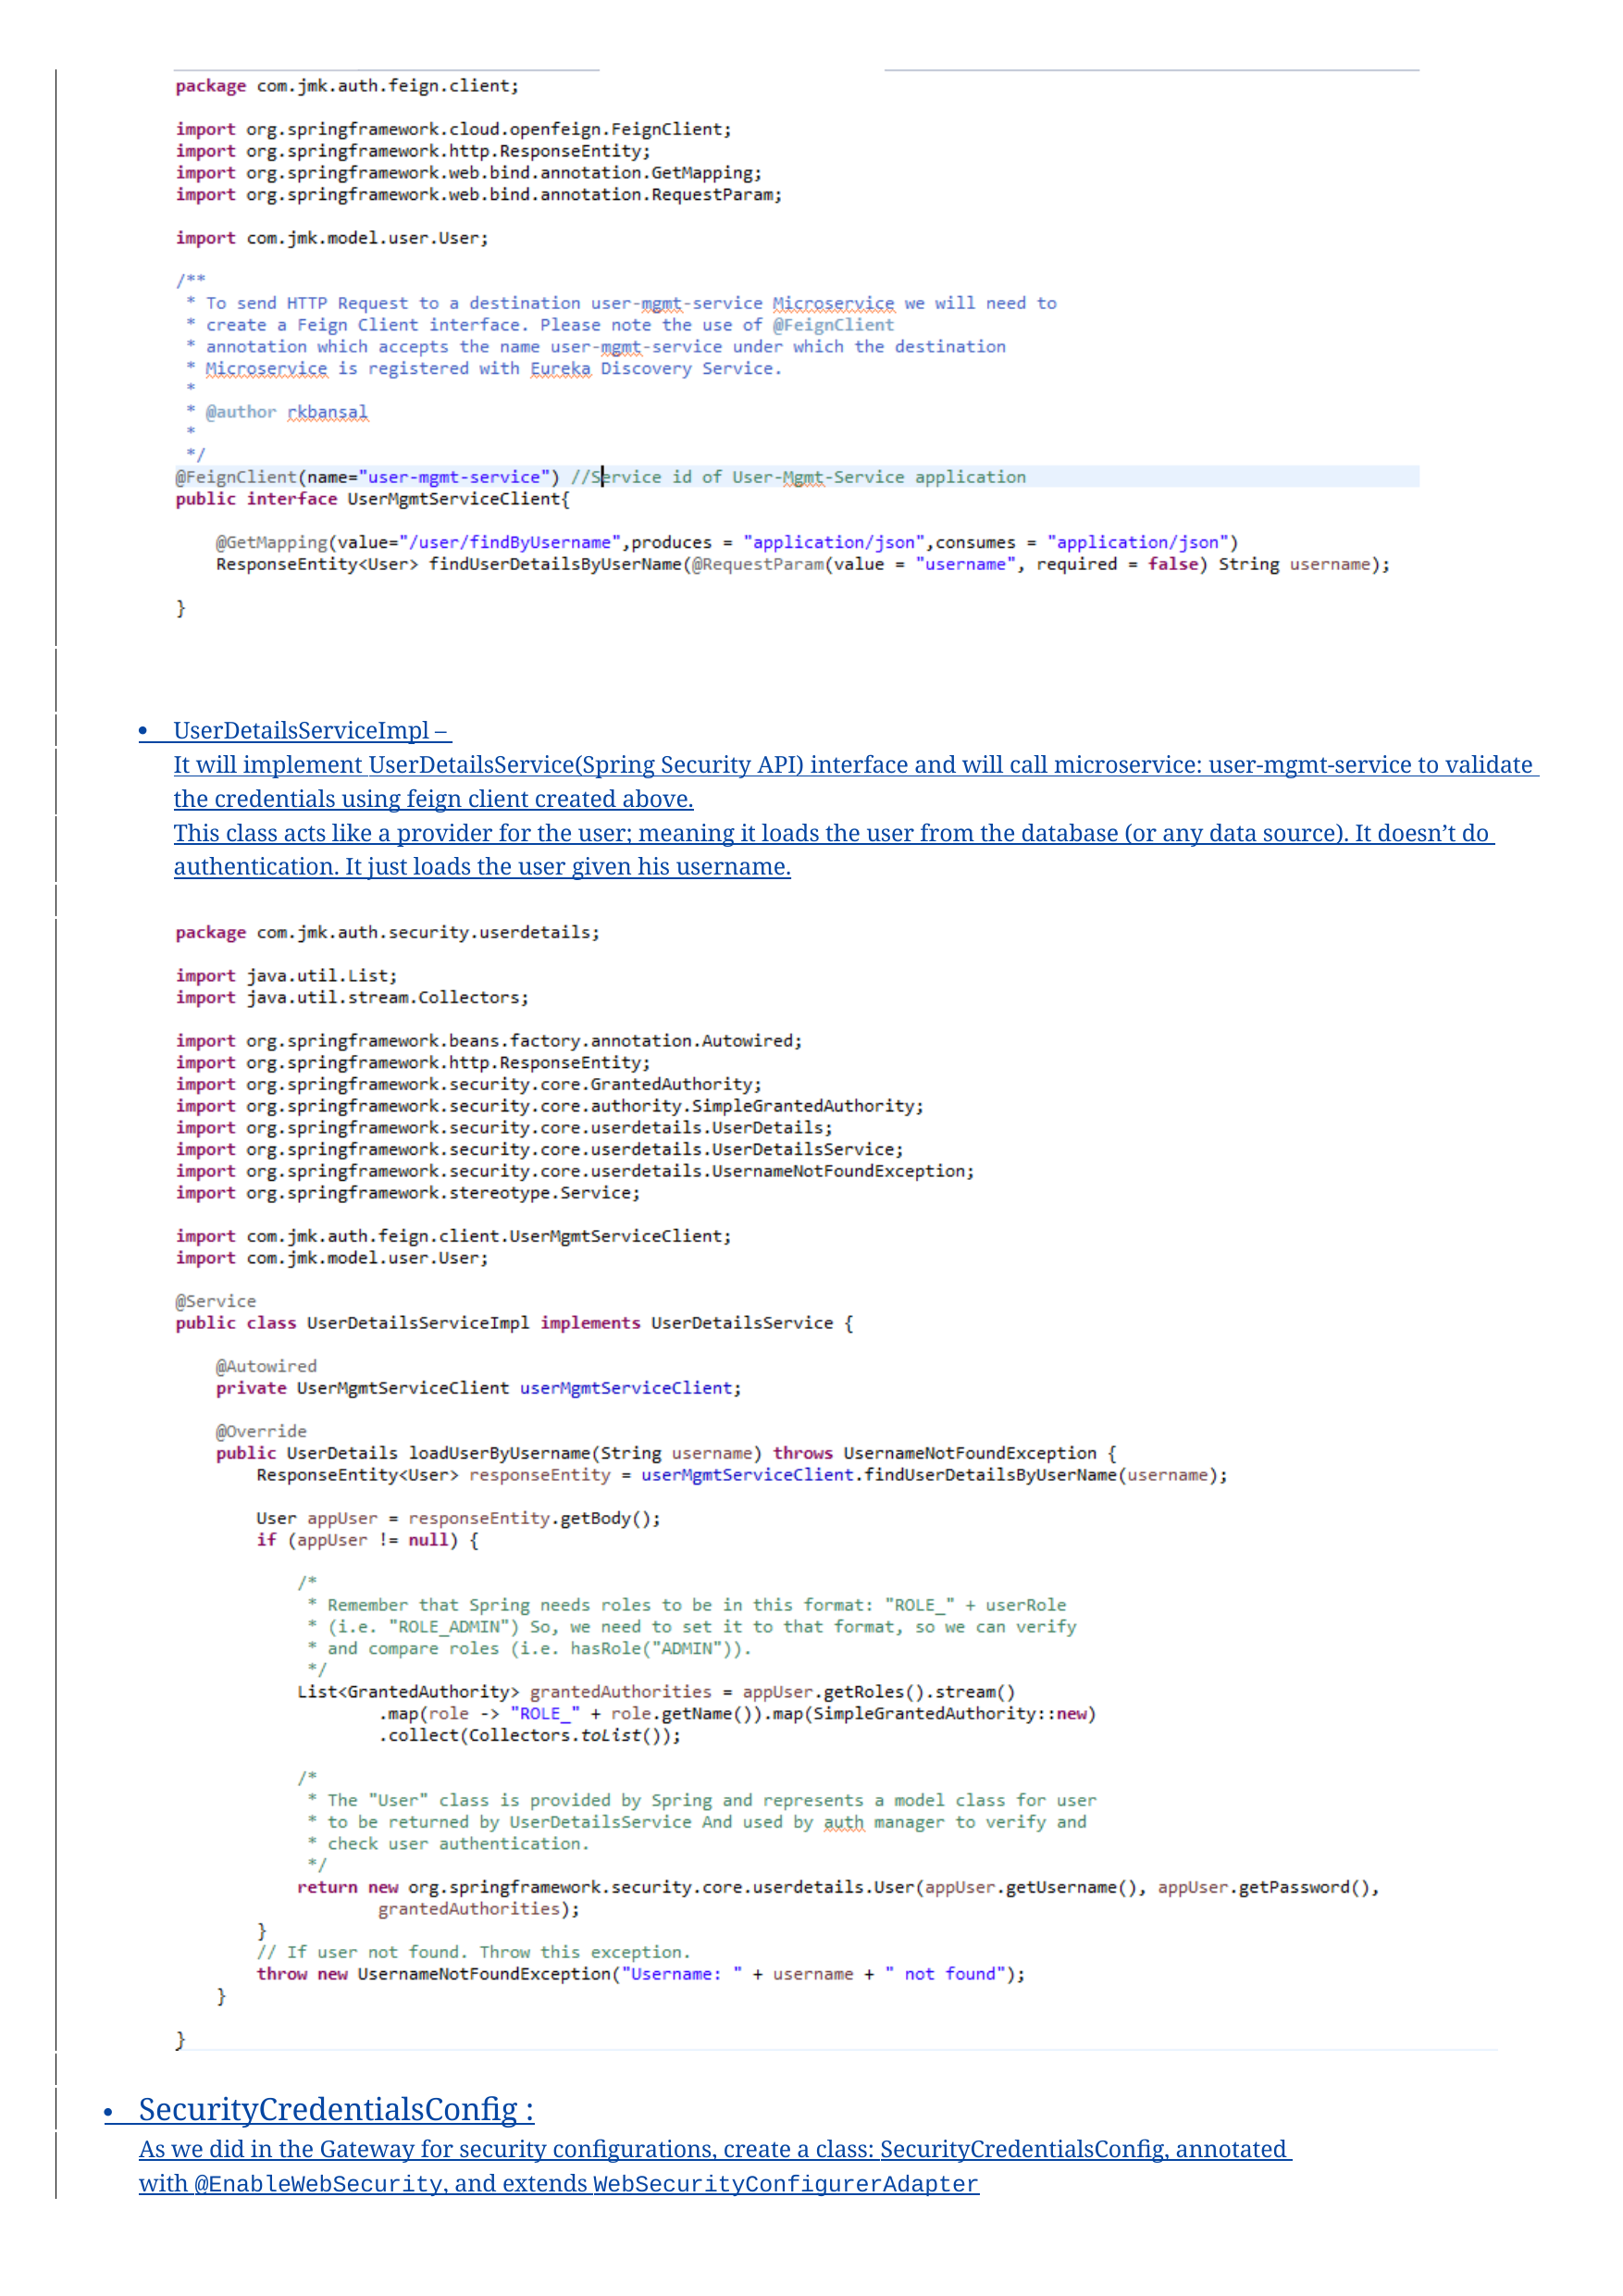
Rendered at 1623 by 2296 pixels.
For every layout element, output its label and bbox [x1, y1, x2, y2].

picture [173, 69, 1420, 647]
picture [173, 918, 1498, 2051]
